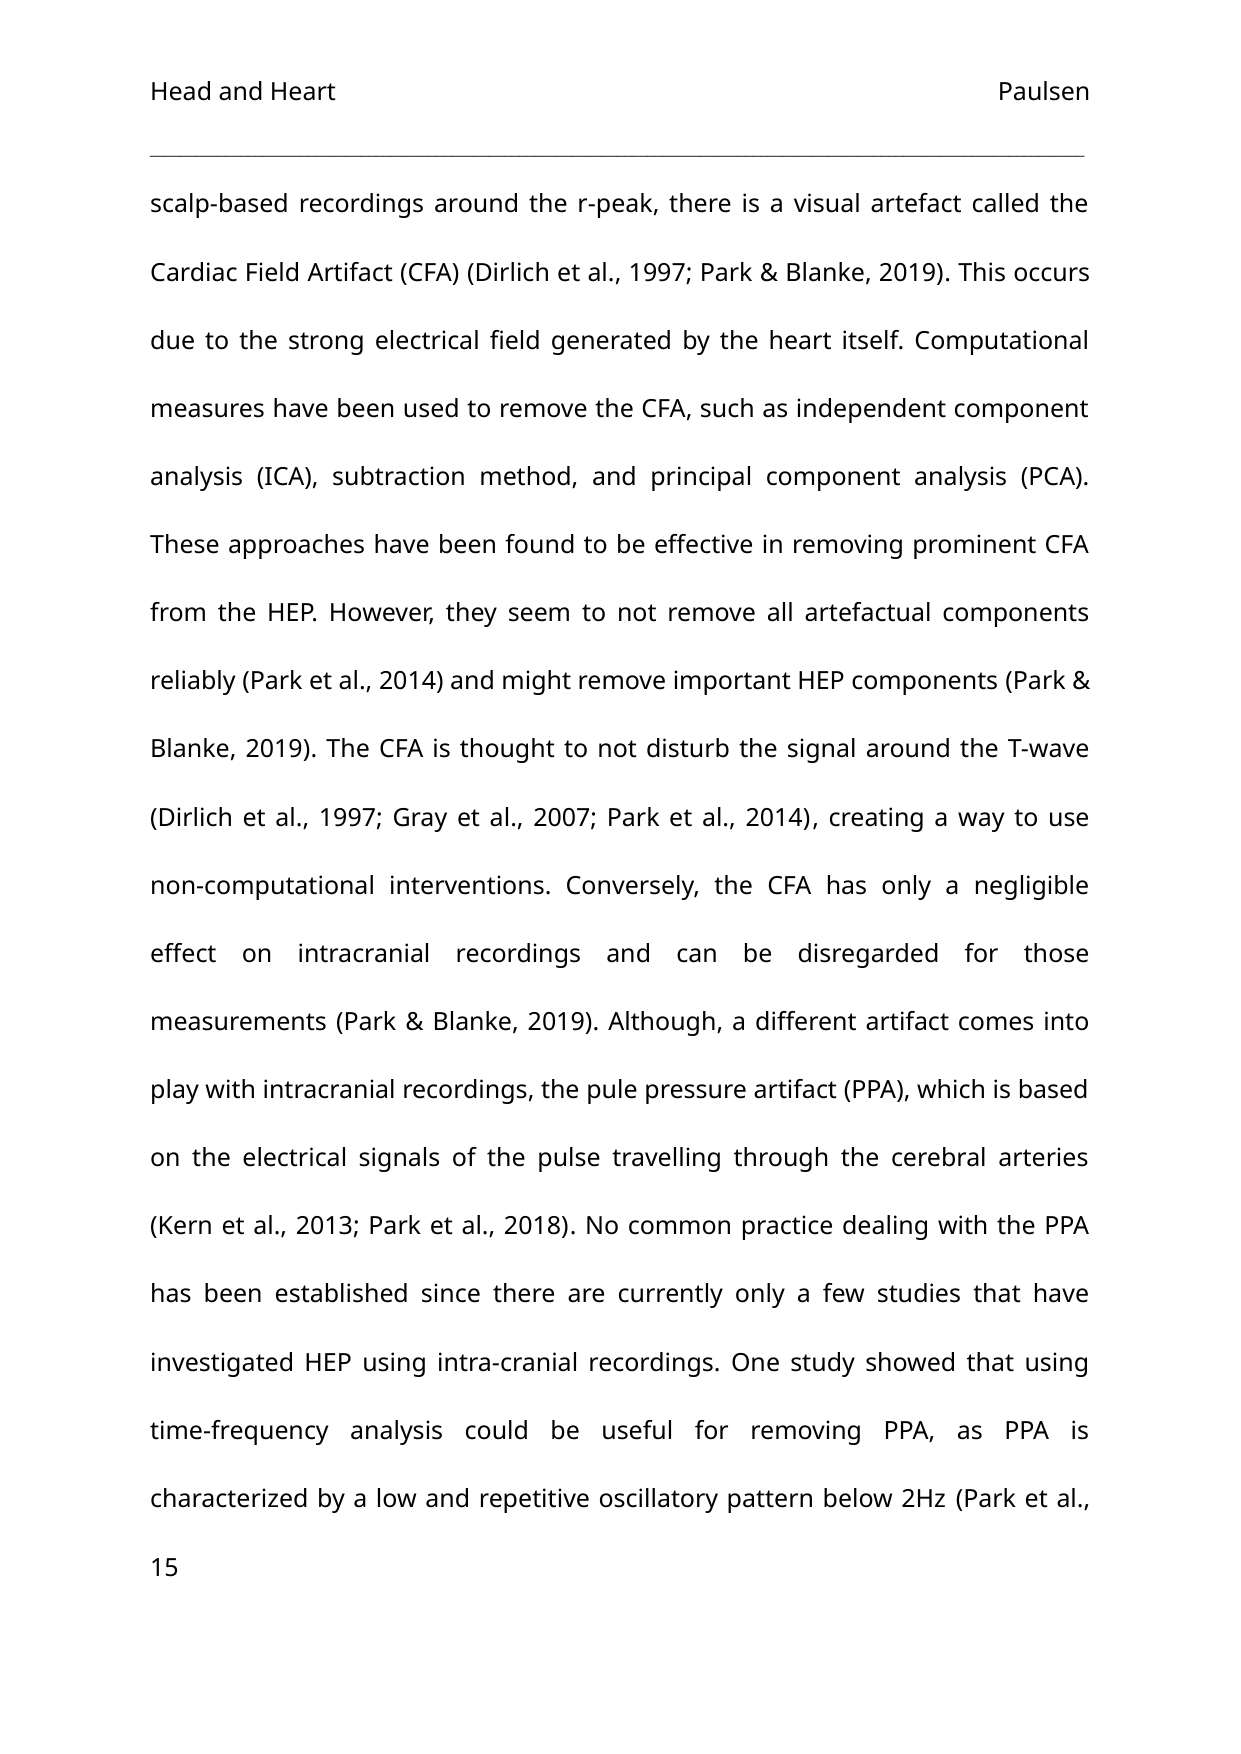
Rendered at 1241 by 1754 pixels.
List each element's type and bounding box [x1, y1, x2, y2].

text [150, 186, 1090, 1514]
